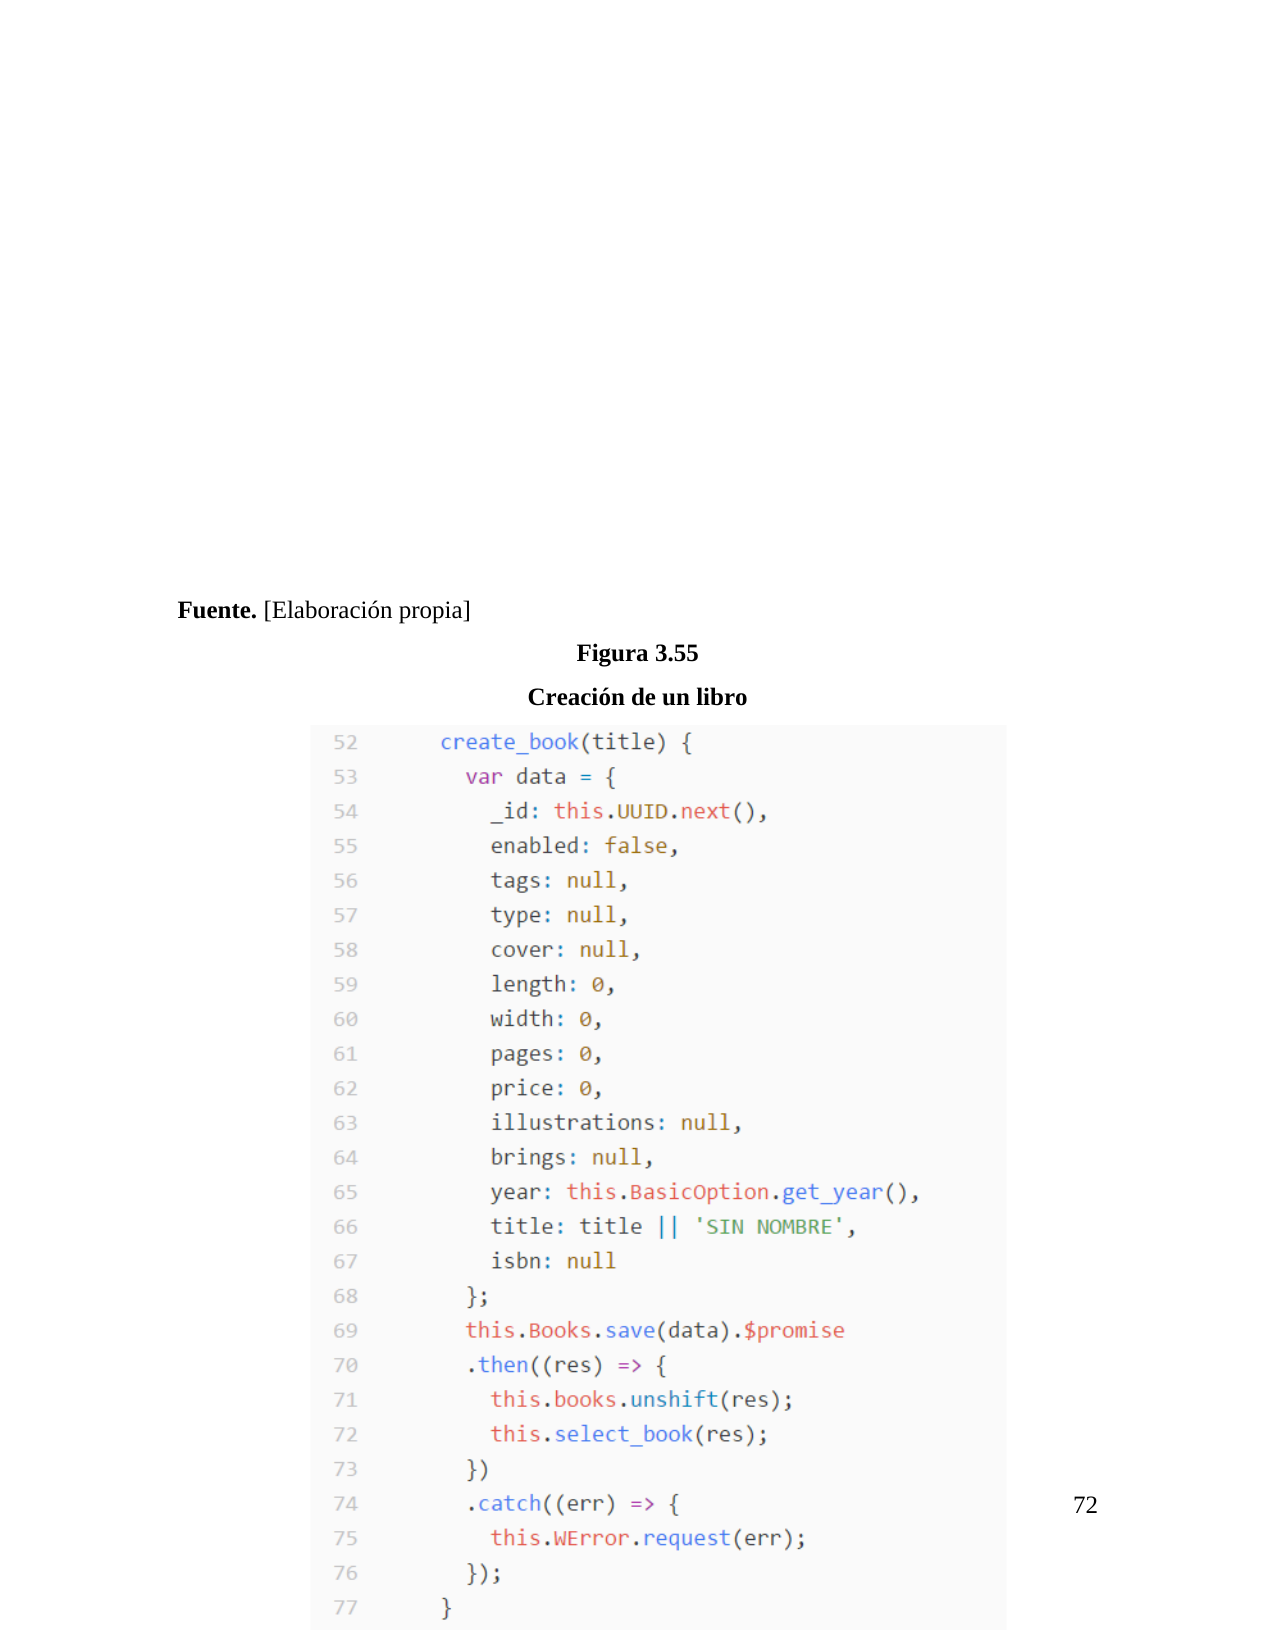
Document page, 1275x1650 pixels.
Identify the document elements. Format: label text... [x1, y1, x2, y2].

text Fuente. [Elaboración propia] [177, 659, 1098, 688]
picture [310, 789, 1007, 1650]
